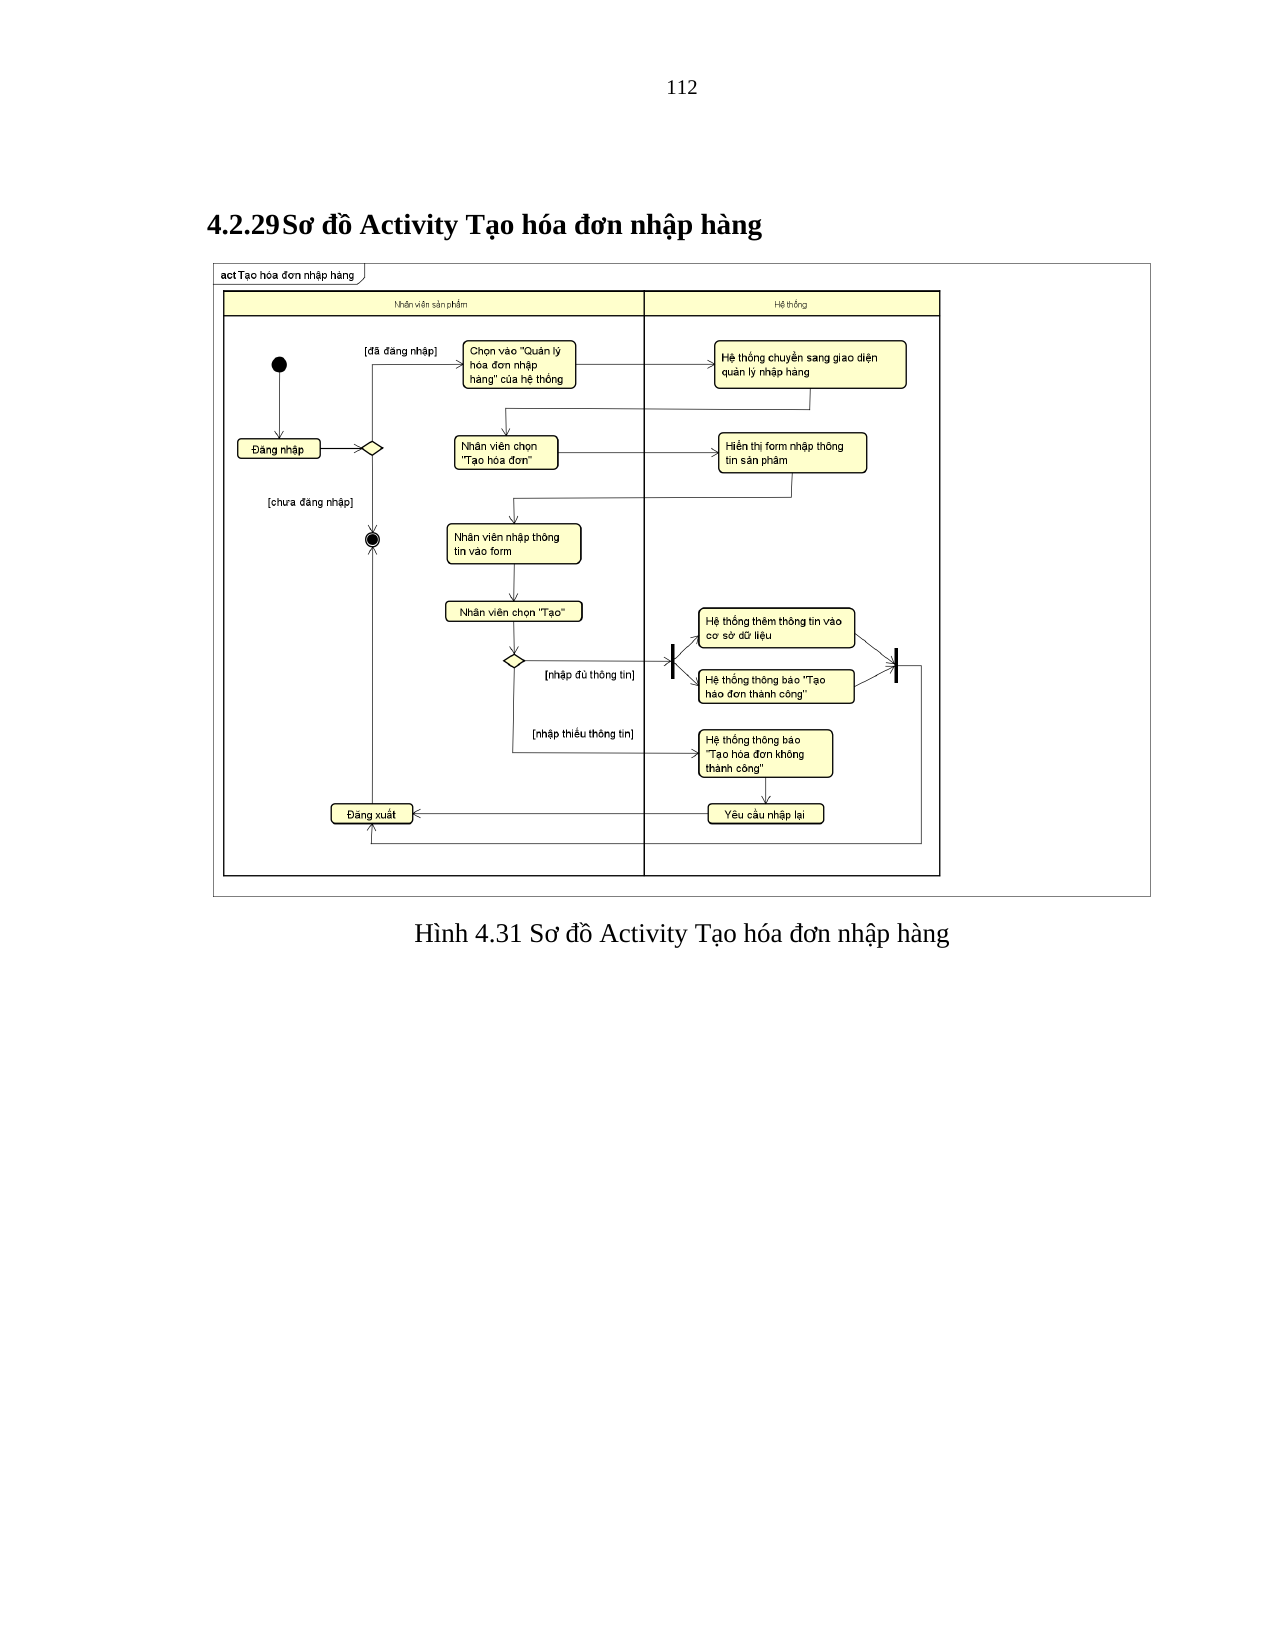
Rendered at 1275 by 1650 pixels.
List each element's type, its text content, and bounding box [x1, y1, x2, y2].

subtitle Sơ đồ Activity Tạo hóa đơn nhập hàng [207, 207, 1157, 240]
picture [206, 257, 1157, 903]
text Hình . Sơ đồ Activity Tạo hóa đơn nhập hàng [207, 917, 1157, 948]
